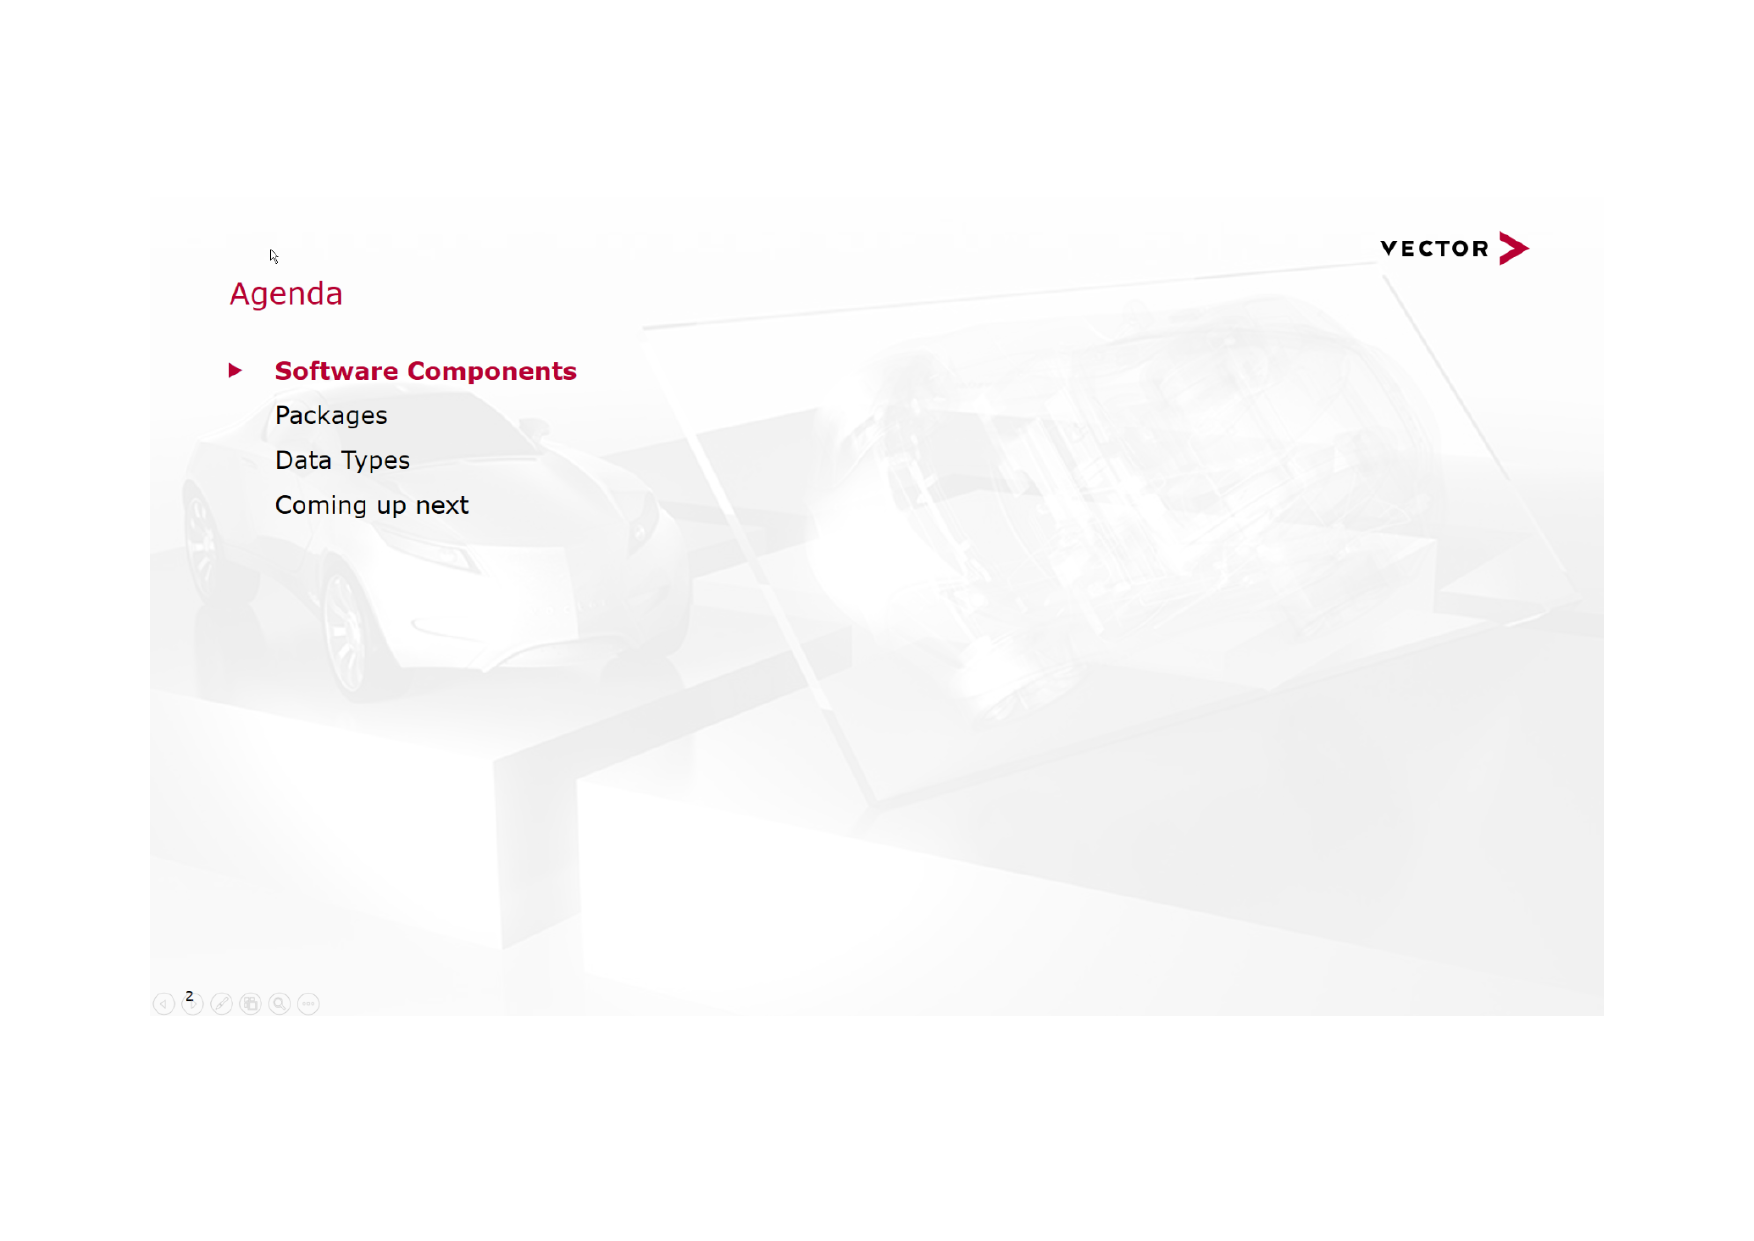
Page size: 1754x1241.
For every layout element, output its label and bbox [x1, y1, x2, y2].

picture [150, 197, 1604, 1016]
